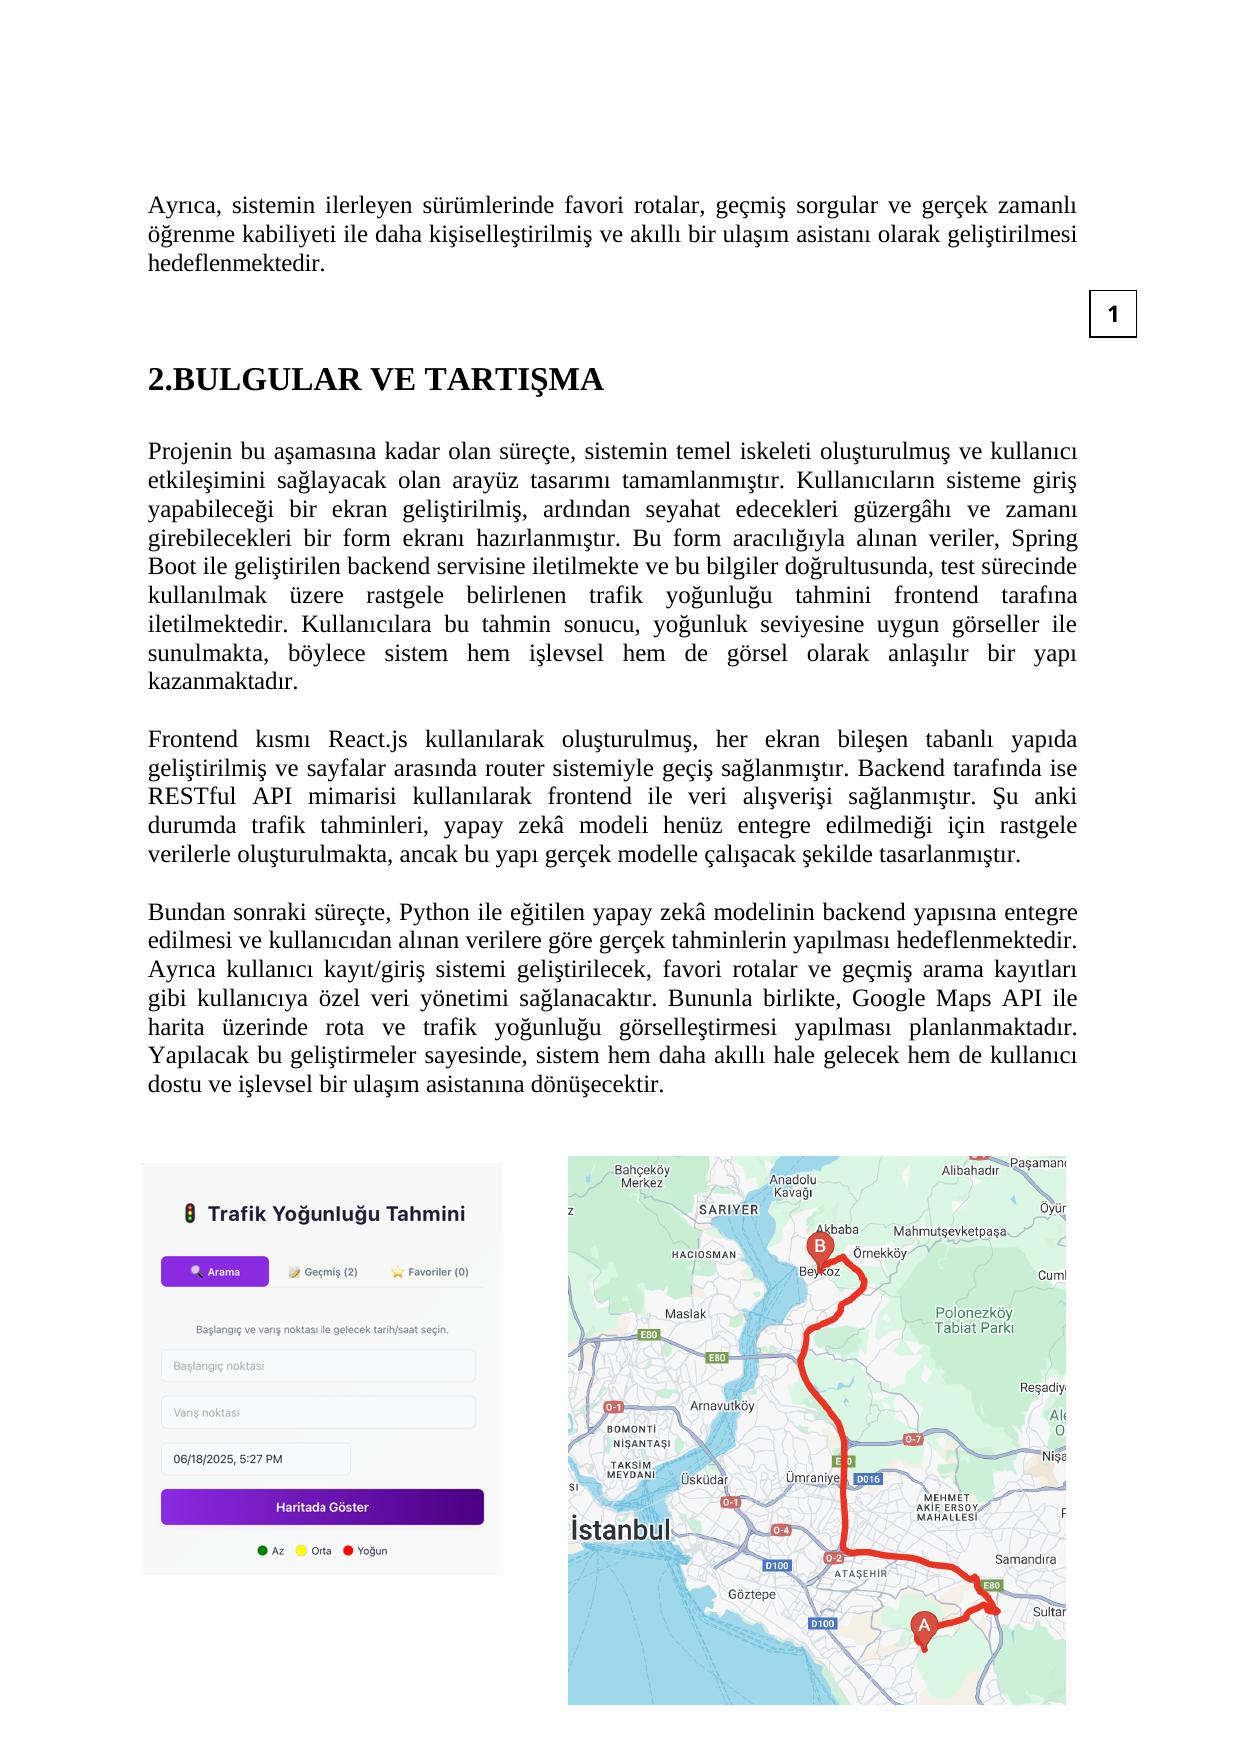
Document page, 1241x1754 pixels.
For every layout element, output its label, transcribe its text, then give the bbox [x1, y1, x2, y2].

text 2.BULGULAR VE TARTIŞMA [148, 359, 1093, 397]
picture [142, 1163, 502, 1575]
text Bundan sonraki süreçte, Python ile eğitilen yapay zekâ modelinin backend yapısına entegre edilmesi ve kullanıcıdan alınan verilere göre gerçek tahminlerin yapılması hedeflenmektedir. Ayrıca kullanıcı kayıt/giriş sistemi geliştirilecek, favori rotalar ve geçmiş arama kayıtları gibi kullanıcıya özel veri yönetimi sağlanacaktır. Bununla birlikte, Google Maps API ile harita üzerinde rota ve trafik yoğunluğu görselleştirmesi yapılması planlanmaktadır. Yapılacak bu geliştirmeler sayesinde, sistem hem daha akıllı hale gelecek hem de kullanıcı dostu ve işlevsel bir ulaşım asistanına dönüşecektir. [148, 897, 1078, 1098]
text Frontend kısmı React.js kullanılarak oluşturulmuş, her ekran bileşen tabanlı yapıda geliştirilmiş ve sayfalar arasında router sistemiyle geçiş sağlanmıştır. Backend tarafında ise RESTful API mimarisi kullanılarak frontend ile veri alışverişi sağlanmıştır. Şu anki durumda trafik tahminleri, yapay zekâ modeli henüz entegre edilmediği için rastgele verilerle oluşturulmakta, ancak bu yapı gerçek modelle çalışacak şekilde tasarlanmıştır. [148, 724, 1078, 868]
text Projenin bu aşamasına kadar olan süreçte, sistemin temel iskeleti oluşturulmuş ve kullanıcı etkileşimini sağlayacak olan arayüz tasarımı tamamlanmıştır. Kullanıcıların sisteme giriş yapabileceği bir ekran geliştirilmiş, ardından seyahat edecekleri güzergâhı ve zamanı girebilecekleri bir form ekranı hazırlanmıştır. Bu form aracılığıyla alınan veriler, Spring Boot ile geliştirilen backend servisine iletilmekte ve bu bilgiler doğrultusunda, test sürecinde kullanılmak üzere rastgele belirlenen trafik yoğunluğu tahmini frontend tarafına iletilmektedir. Kullanıcılara bu tahmin sonucu, yoğunluk seviyesine uygun görseller ile sunulmakta, böylece sistem hem işlevsel hem de görsel olarak anlaşılır bir yapı kazanmaktadır. [148, 436, 1078, 695]
picture [568, 1156, 1067, 1705]
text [148, 190, 1078, 276]
